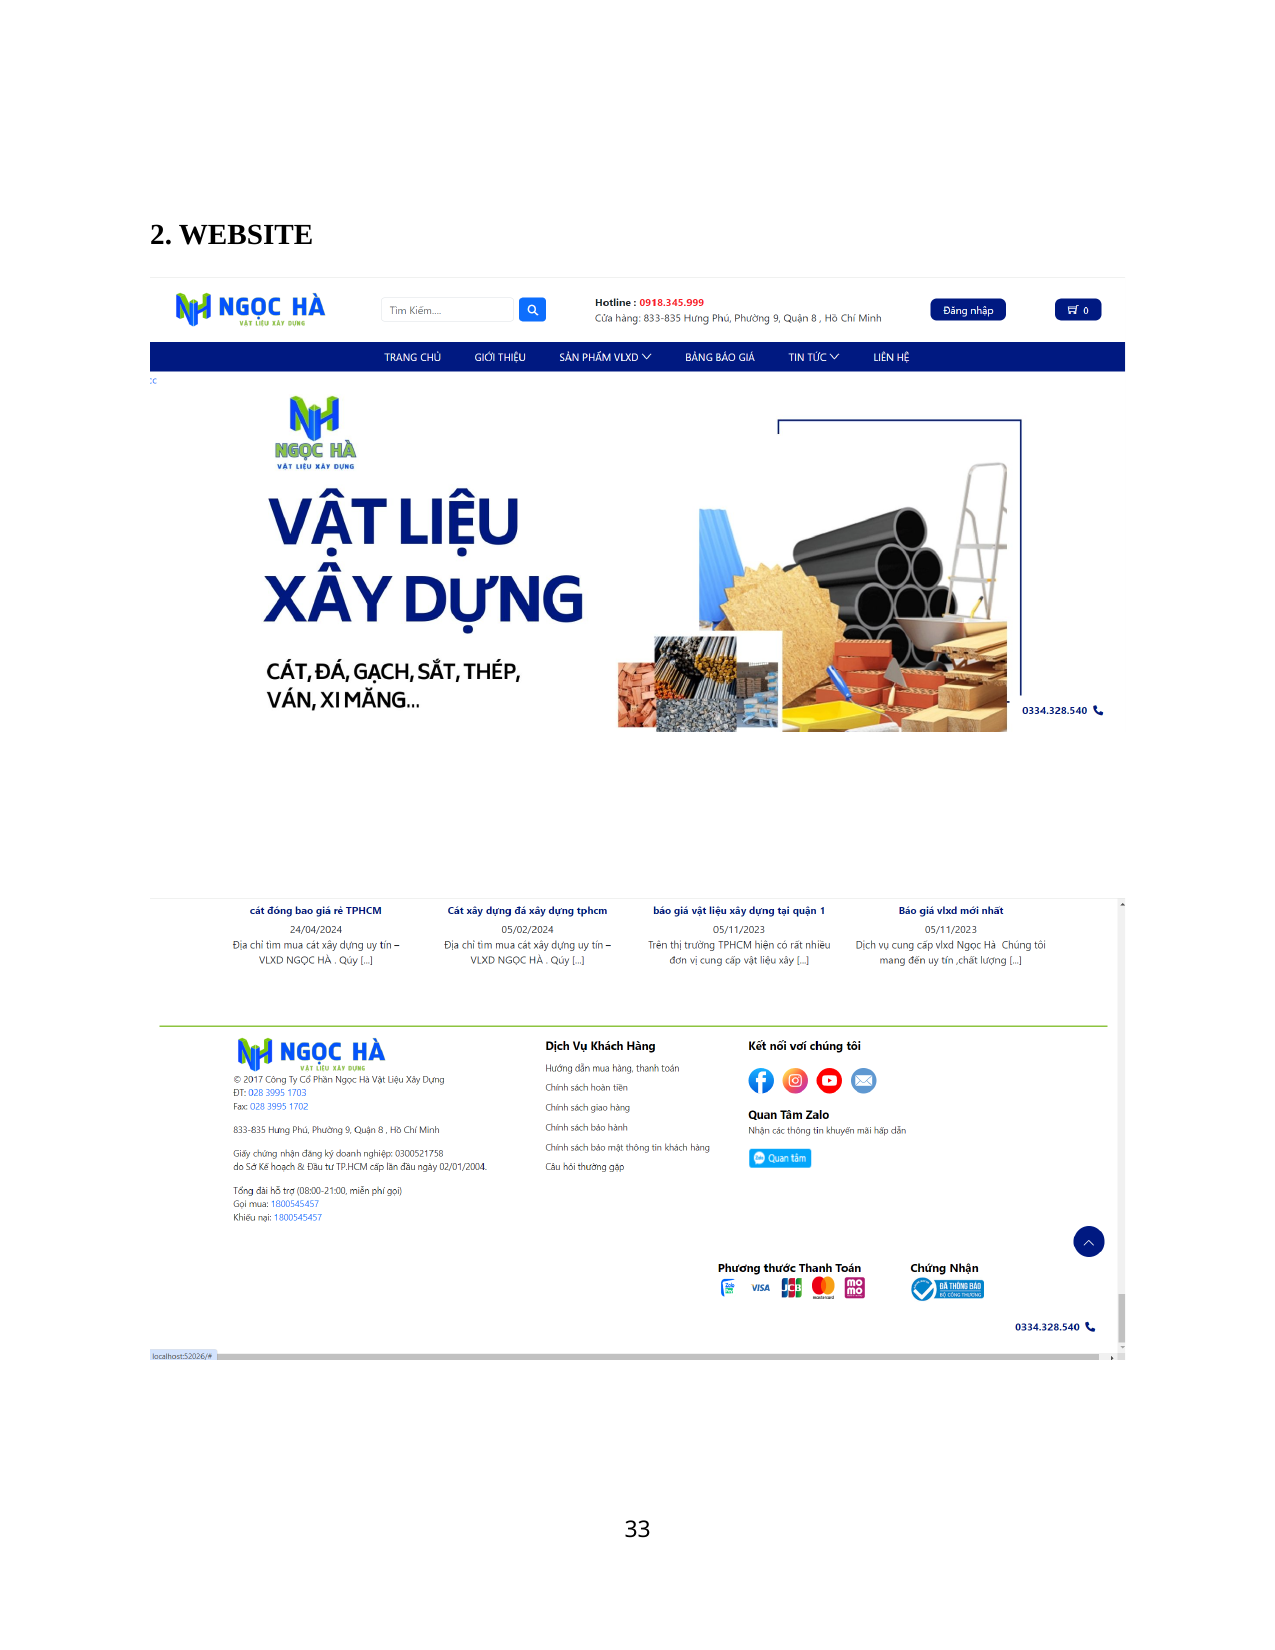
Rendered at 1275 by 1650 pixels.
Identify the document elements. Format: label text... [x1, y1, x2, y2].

picture [150, 275, 1125, 732]
subtitle 2. WEBSITE [150, 217, 1125, 251]
picture [150, 897, 1125, 1360]
